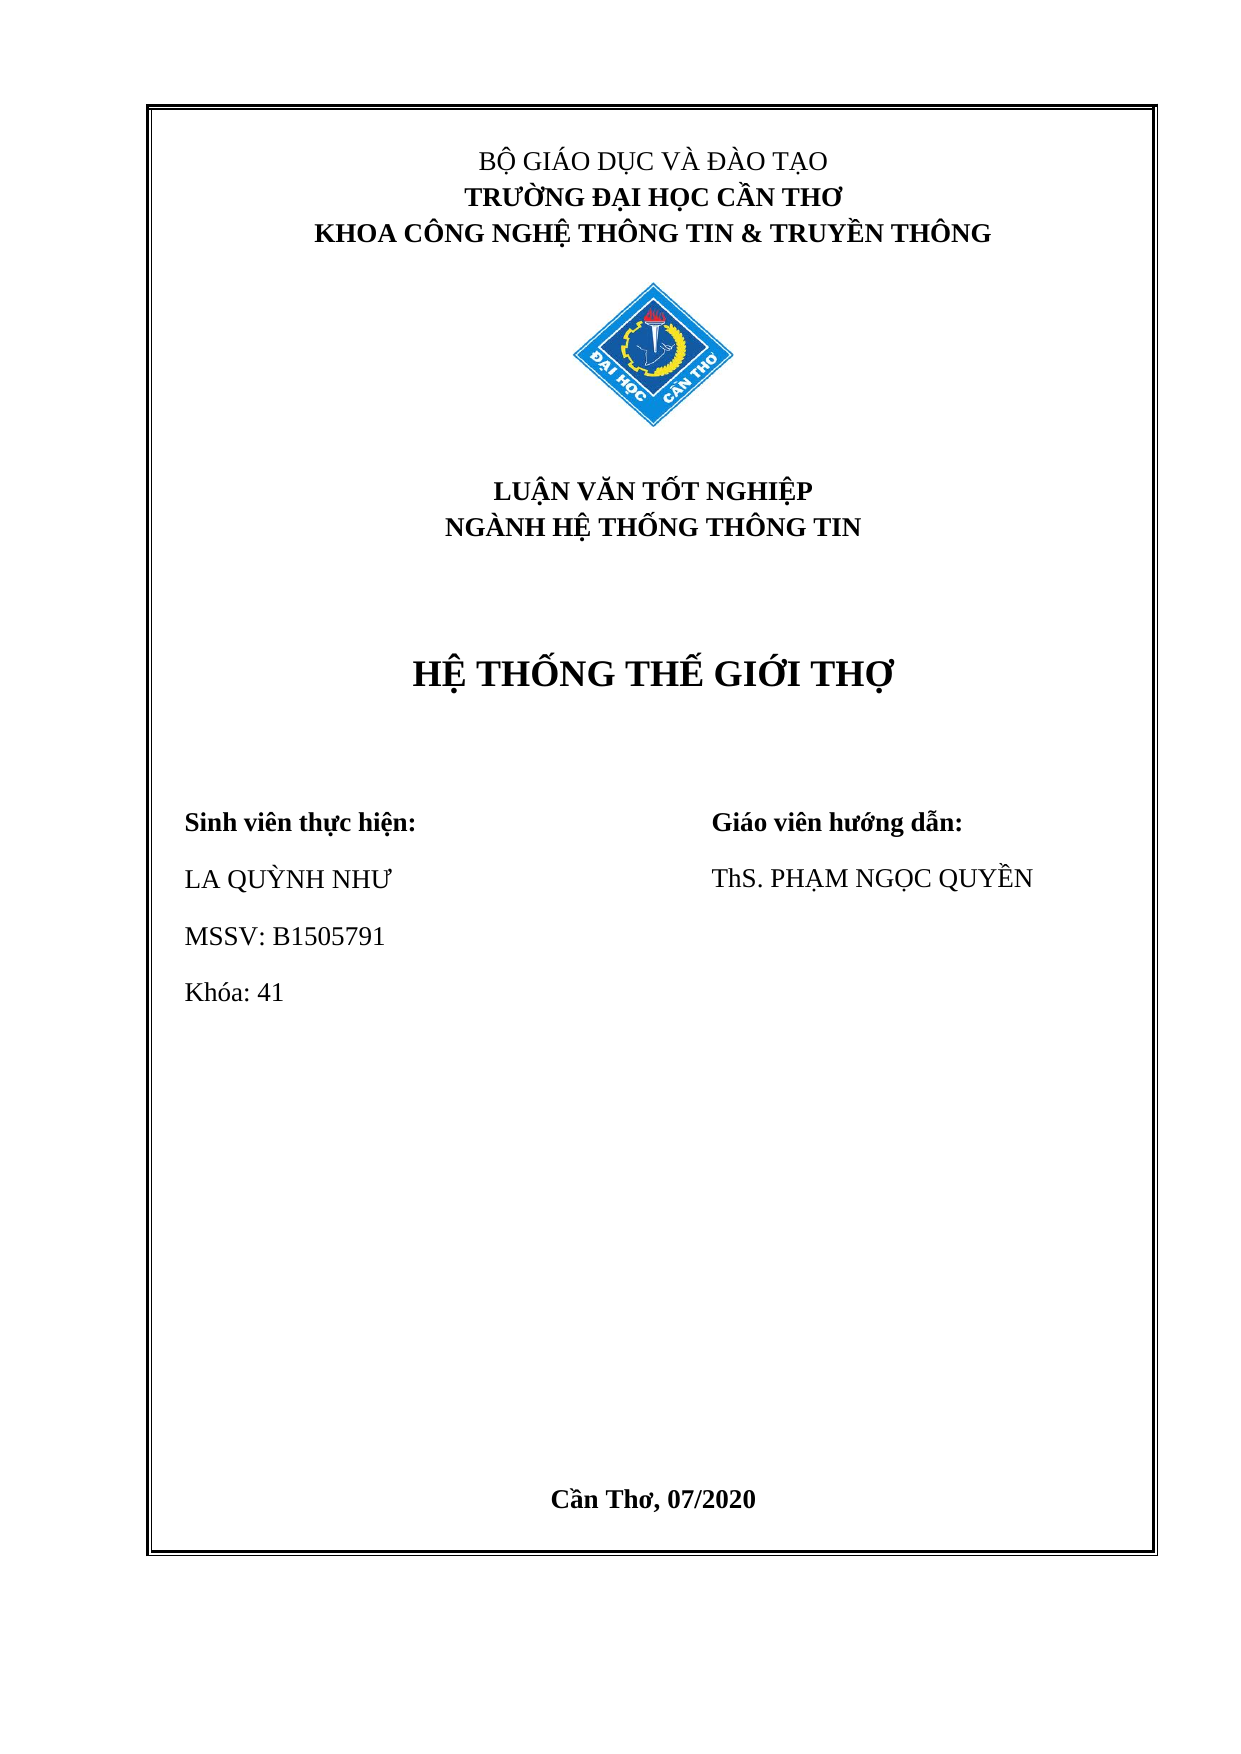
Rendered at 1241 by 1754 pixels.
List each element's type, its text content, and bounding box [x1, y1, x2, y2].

text HỆ THỐNG THẾ GIỚI THỢ [152, 645, 1152, 694]
picture [572, 282, 734, 427]
text BỘ GIÁO DỤC VÀ ĐÀO TẠO [152, 139, 1152, 175]
text NGÀNH HỆ THỐNG THÔNG TIN [152, 504, 1152, 542]
text Cần Thơ, 07/2020 [152, 1477, 1152, 1514]
text TRƯỜNG ĐẠI HỌC CẦN THƠ [152, 175, 1152, 211]
text KHOA CÔNG NGHỆ THÔNG TIN & TRUYỀN THÔNG [152, 211, 1152, 248]
text LUẬN VĂN TỐT NGHIỆP [152, 469, 1152, 504]
